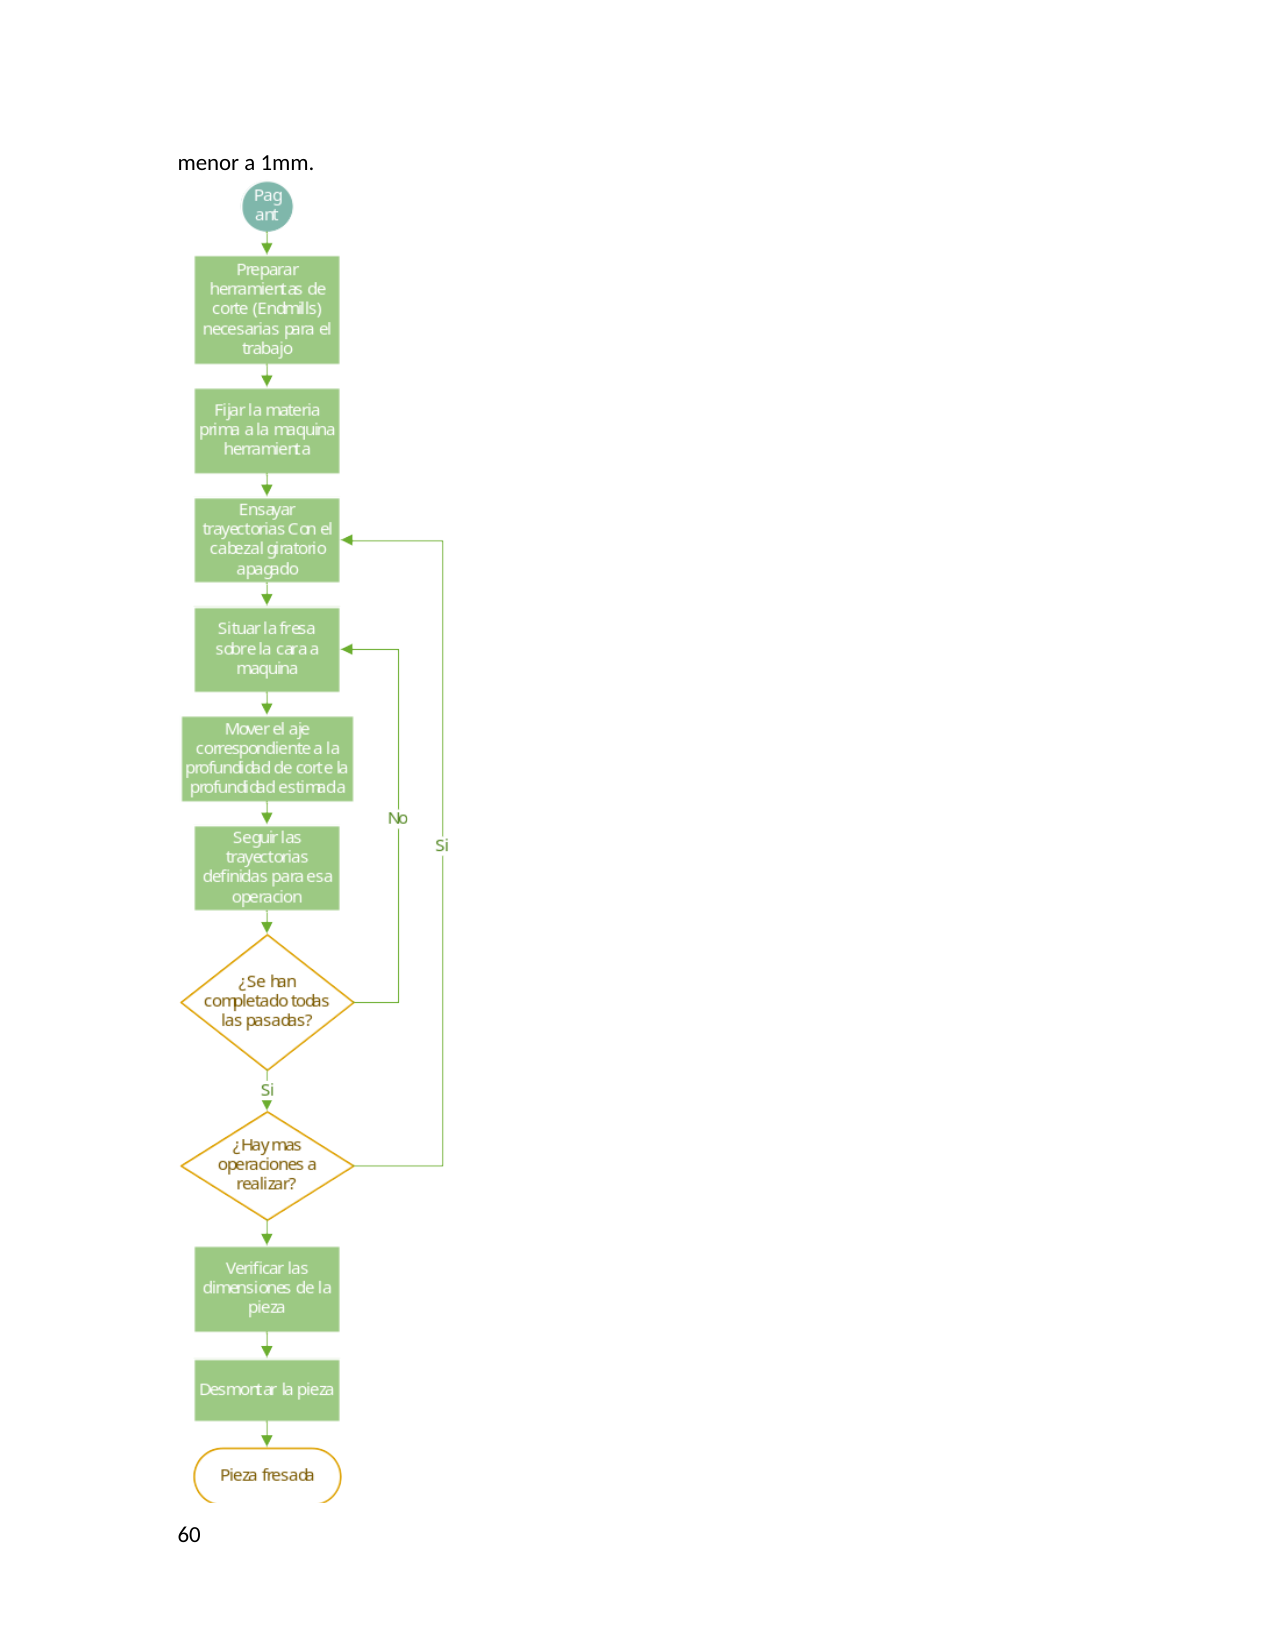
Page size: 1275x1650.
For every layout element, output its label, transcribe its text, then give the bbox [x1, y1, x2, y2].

text Es importante para reducir el tiempo de maquinado establecer un conjunto de pasadas de desbaste en donde se trata de quitar la mayor cantidad de material aumentando la profundidad de corte una vez estando muy cerca de la medida nominal esperada se efectúan una serie de pasadas de acabado para mejorar el acabado superficial estas pasadas tienen un espesor menor a 1mm. [177, 148, 601, 1502]
